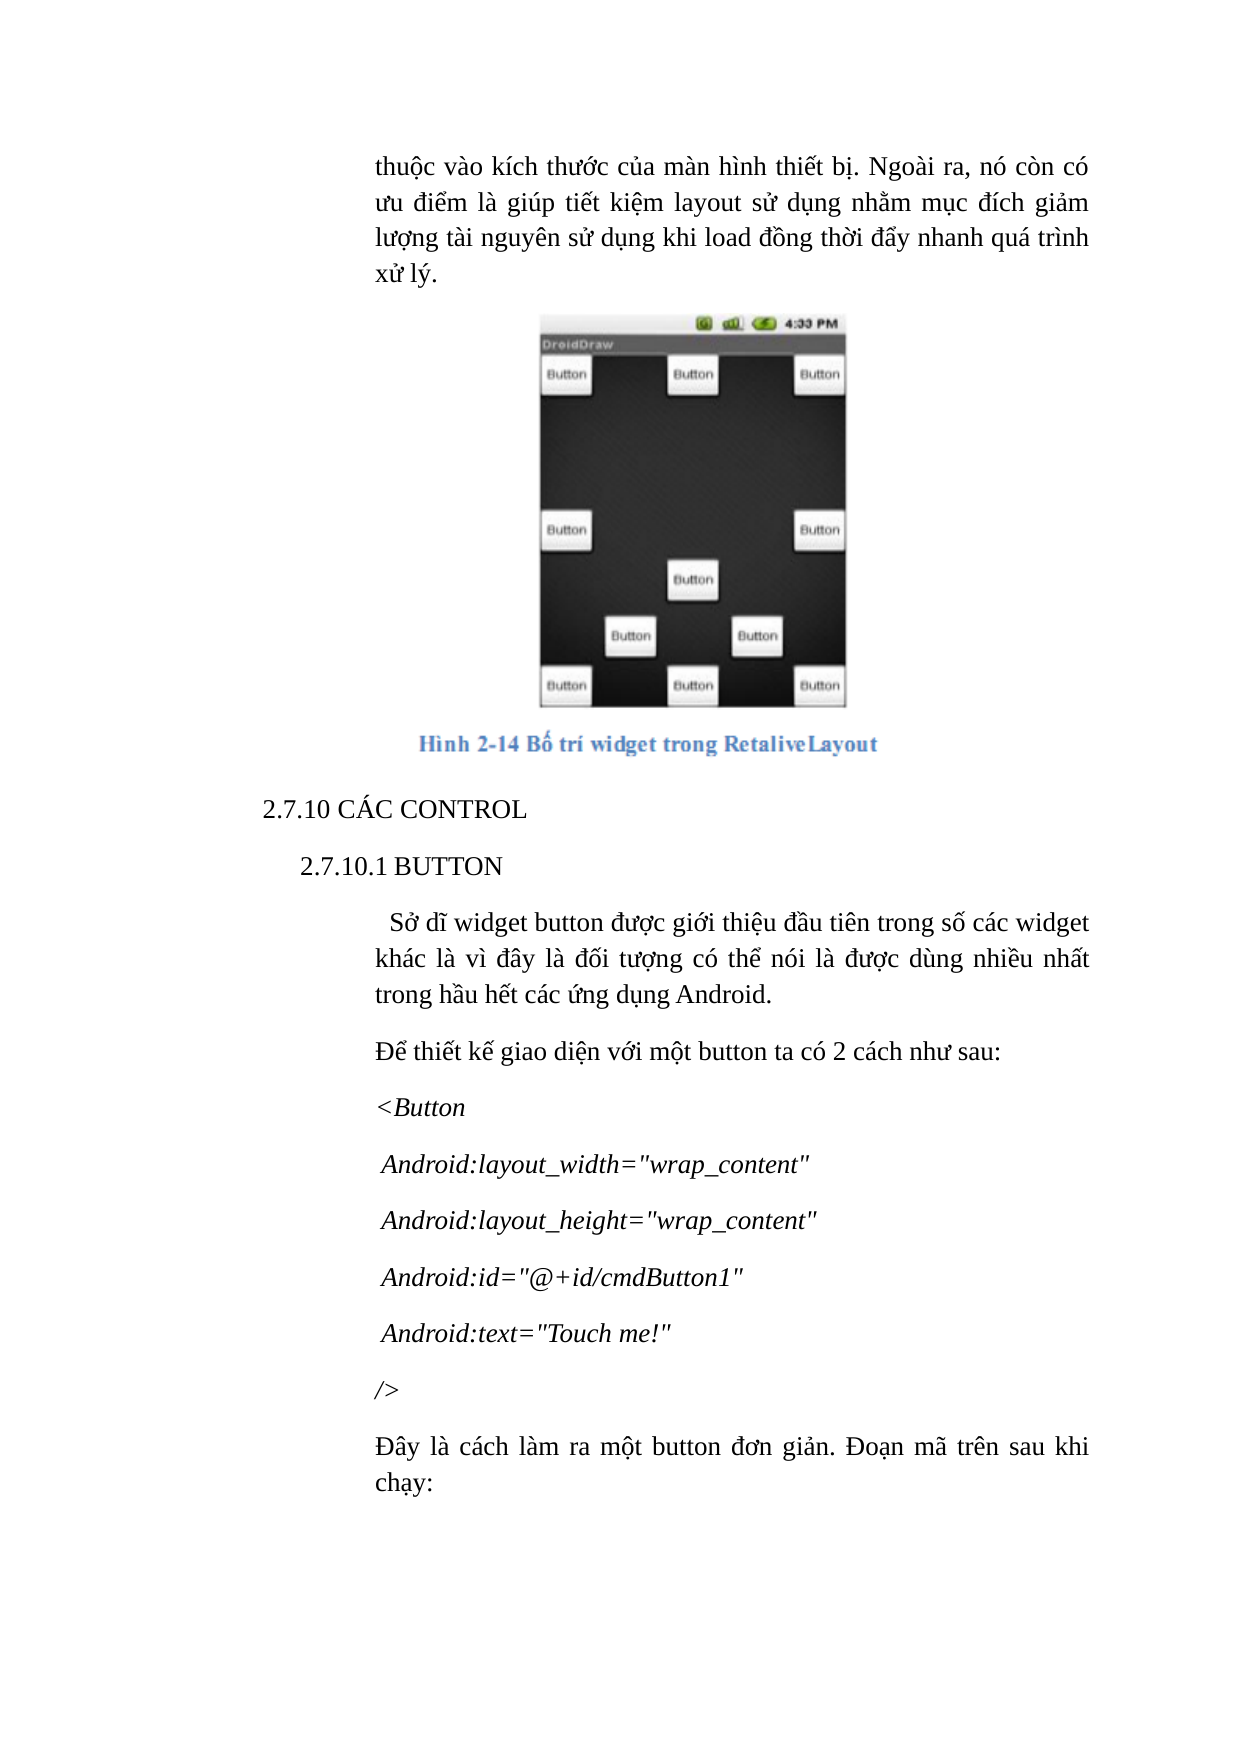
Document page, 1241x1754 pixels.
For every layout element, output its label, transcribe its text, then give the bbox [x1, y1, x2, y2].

list BUTTON [300, 850, 1090, 881]
list Đây là cách làm ra một button đơn giản. Đoạn mã trên sau khi chạy: [375, 1431, 1090, 1497]
list Sở dĩ widget button được giới thiệu đầu tiên trong số các widget khác là vì đây là đối tượng có thể nói là được dùng nhiều nhất trong hầu hết các ứng dụng Android. [375, 907, 1090, 1009]
picture [375, 313, 899, 769]
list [375, 150, 1090, 288]
list Android:layout_height="wrap_content" [375, 1204, 1090, 1235]
list Android:layout_width="wrap_content" [375, 1148, 1090, 1179]
list CÁC CONTROL [262, 793, 1090, 824]
list Android:id="@+id/cmdButton1" [375, 1261, 1090, 1292]
list Android:text="Touch me!" [375, 1317, 1090, 1348]
list <Button [375, 1091, 1090, 1122]
list /> [375, 1374, 1090, 1405]
list Để thiết kế giao diện với một button ta có 2 cách như sau: [375, 1034, 1090, 1066]
